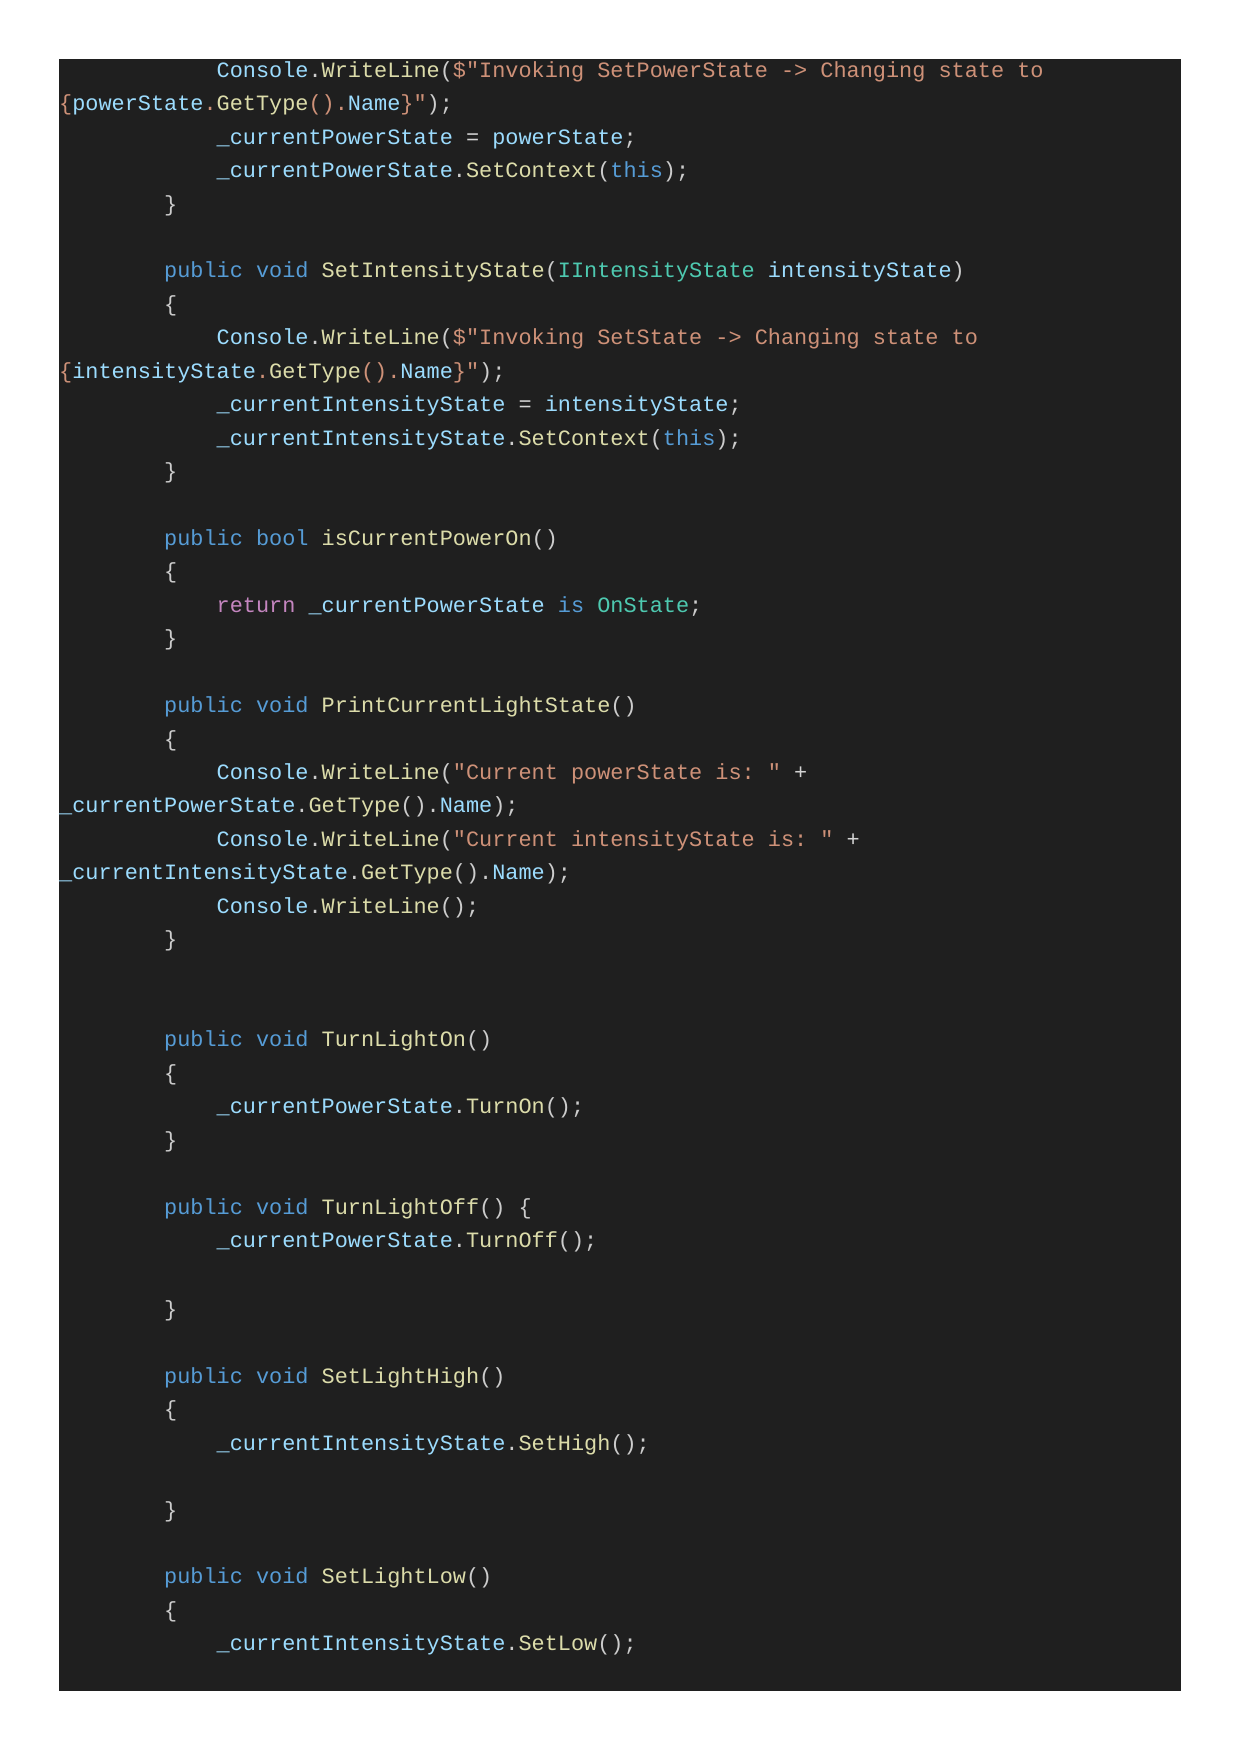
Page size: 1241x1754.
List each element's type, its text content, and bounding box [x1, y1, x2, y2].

text _currentIntensityState = intensityState; [59, 393, 1181, 418]
text return _currentPowerState is OnState; [59, 594, 1181, 619]
text public void PrintCurrentLightState() [59, 694, 1181, 719]
text } [59, 928, 1181, 953]
text } [59, 460, 1181, 485]
text } [59, 193, 1181, 217]
text } [59, 1298, 1181, 1323]
text } [59, 1129, 1181, 1154]
text public void SetLightHigh() [59, 1365, 1181, 1390]
text Console.WriteLine("Current intensityState is: " + _currentIntensityState.GetType().Name); [59, 828, 1181, 886]
text { [59, 728, 1181, 752]
text _currentPowerState.TurnOff(); [59, 1229, 1181, 1254]
text { [59, 293, 1181, 318]
text Console.WriteLine($"Invoking SetState -> Changing state to {intensityState.GetType().Name}"); [59, 326, 1181, 385]
text public void TurnLightOff() { [59, 1196, 1181, 1221]
text _currentIntensityState.SetLow(); [59, 1633, 1181, 1657]
text public bool isCurrentPowerOn() [59, 527, 1181, 552]
text _currentPowerState.SetContext(this); [59, 159, 1181, 184]
text { [59, 561, 1181, 585]
text _currentIntensityState.SetContext(this); [59, 427, 1181, 452]
text public void TurnLightOn() [59, 1029, 1181, 1053]
text _currentPowerState = powerState; [59, 126, 1181, 151]
text Console.WriteLine("Current powerState is: " + _currentPowerState.GetType().Name); [59, 761, 1181, 819]
text Console.WriteLine(); [59, 895, 1181, 920]
text { [59, 1398, 1181, 1423]
text } [59, 627, 1181, 652]
text public void SetIntensityState(IIntensityState intensityState) [59, 259, 1181, 284]
text _currentIntensityState.SetHigh(); [59, 1432, 1181, 1457]
text _currentPowerState.TurnOn(); [59, 1096, 1181, 1120]
text Console.WriteLine($"Invoking SetPowerState -> Changing state to {powerState.GetType().Name}"); [59, 59, 1181, 117]
text } [59, 1499, 1181, 1524]
text public void SetLightLow() [59, 1566, 1181, 1591]
text { [59, 1062, 1181, 1087]
text { [59, 1599, 1181, 1624]
